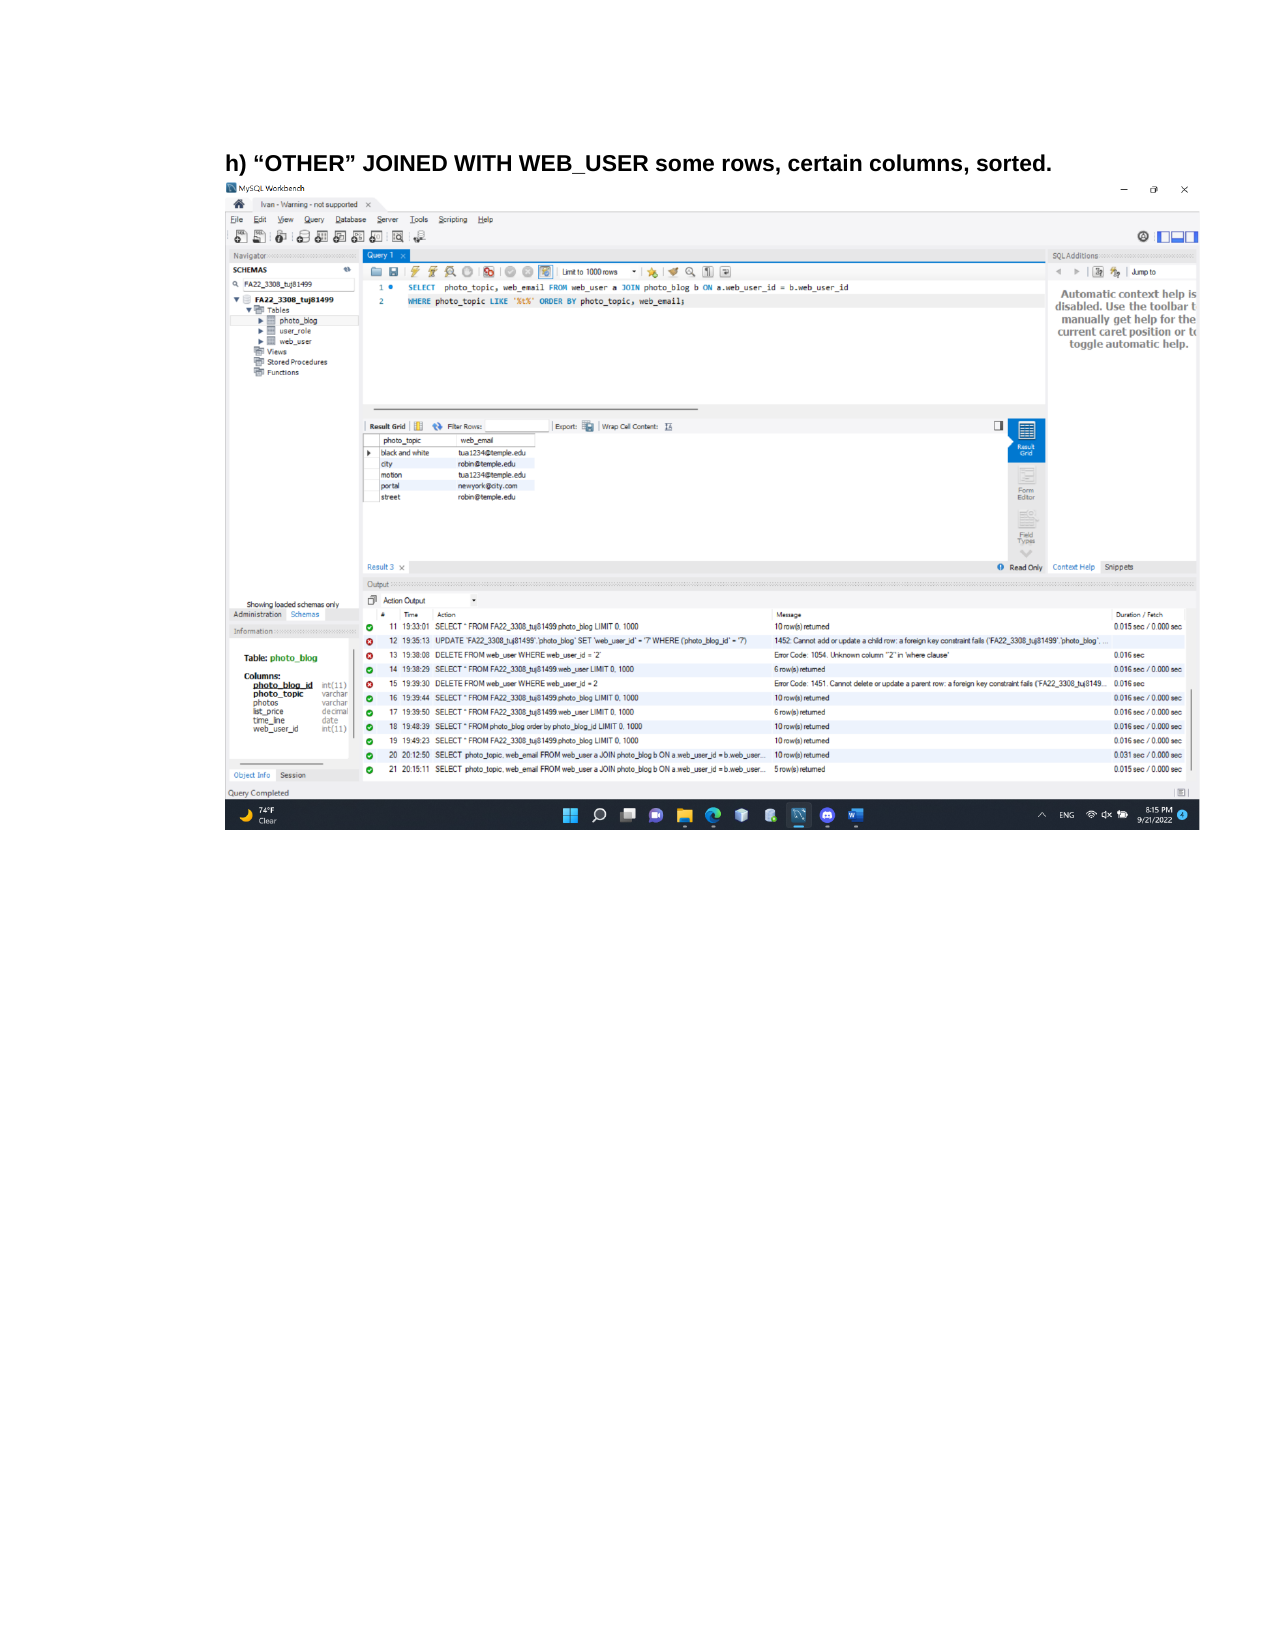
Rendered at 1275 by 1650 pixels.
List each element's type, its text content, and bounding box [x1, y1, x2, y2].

picture [225, 180, 1200, 830]
text h) “OTHER” JOINED WITH WEB_USER some rows, certain columns, sorted. [150, 150, 1125, 176]
